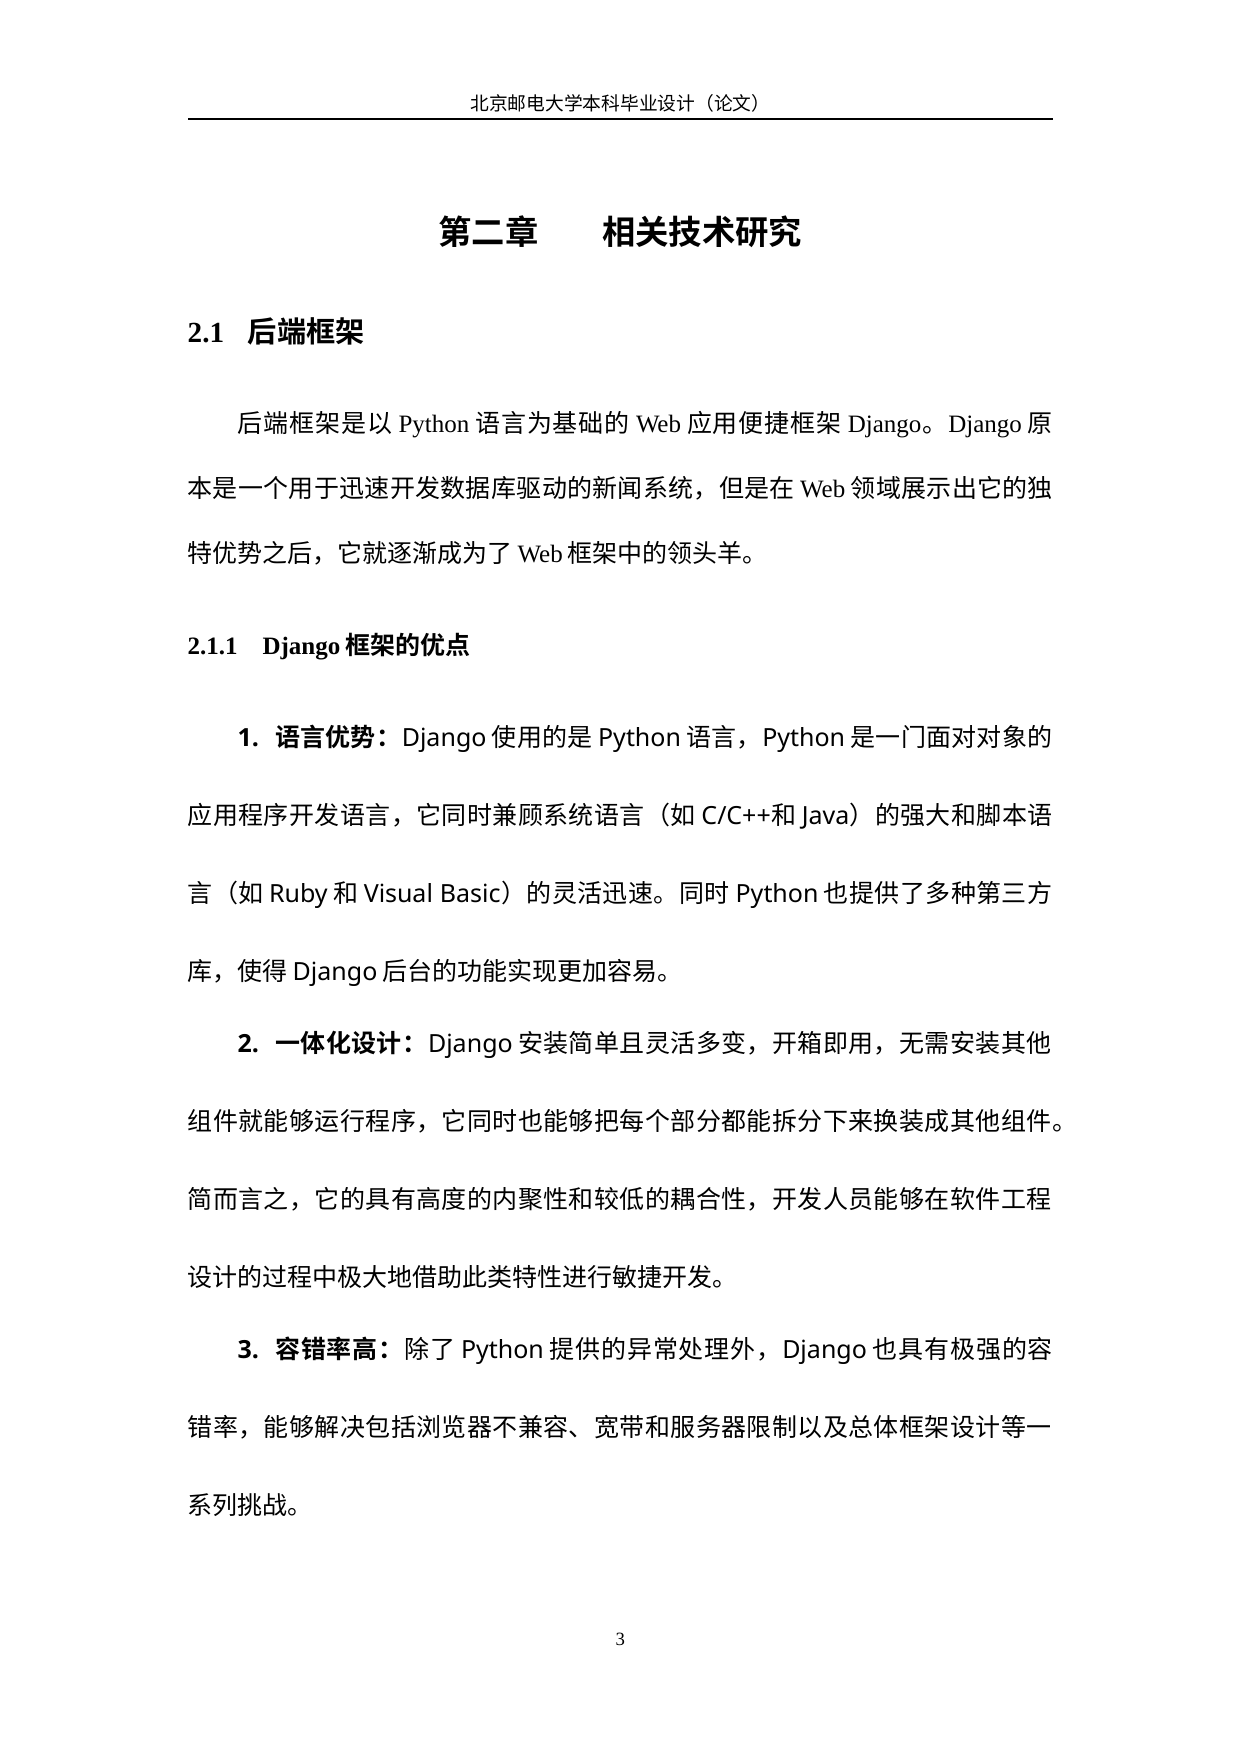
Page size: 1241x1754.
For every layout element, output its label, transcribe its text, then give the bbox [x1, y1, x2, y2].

list 容错率高：除了Python提供的异常处理外，Django也具有极强的容错率，能够解决包括浏览器不兼容、宽带和服务器限制以及总体框架设计等一系列挑战。 [187, 1315, 1053, 1536]
subtitle Django框架的优点 [187, 611, 1053, 676]
subtitle 后端框架 [187, 297, 1053, 362]
text 后端框架是以Python语言为基础的Web应用便捷框架Django。Django原本是一个用于迅速开发数据库驱动的新闻系统，但是在Web领域展示出它的独特优势之后，它就逐渐成为了Web框架中的领头羊。 [187, 389, 1053, 584]
subtitle 相关技术研究 [187, 197, 1053, 262]
list 一体化设计：Django安装简单且灵活多变，开箱即用，无需安装其他组件就能够运行程序，它同时也能够把每个部分都能拆分下来换装成其他组件。简而言之，它的具有高度的内聚性和较低的耦合性，开发人员能够在软件工程设计的过程中极大地借助此类特性进行敏捷开发。 [187, 1009, 1053, 1308]
list 语言优势：Django使用的是Python语言，Python是一门面对对象的应用程序开发语言，它同时兼顾系统语言（如C/C++和Java）的强大和脚本语言（如Ruby和Visual Basic）的灵活迅速。同时Python也提供了多种第三方库，使得Django后台的功能实现更加容易。 [187, 703, 1053, 1002]
